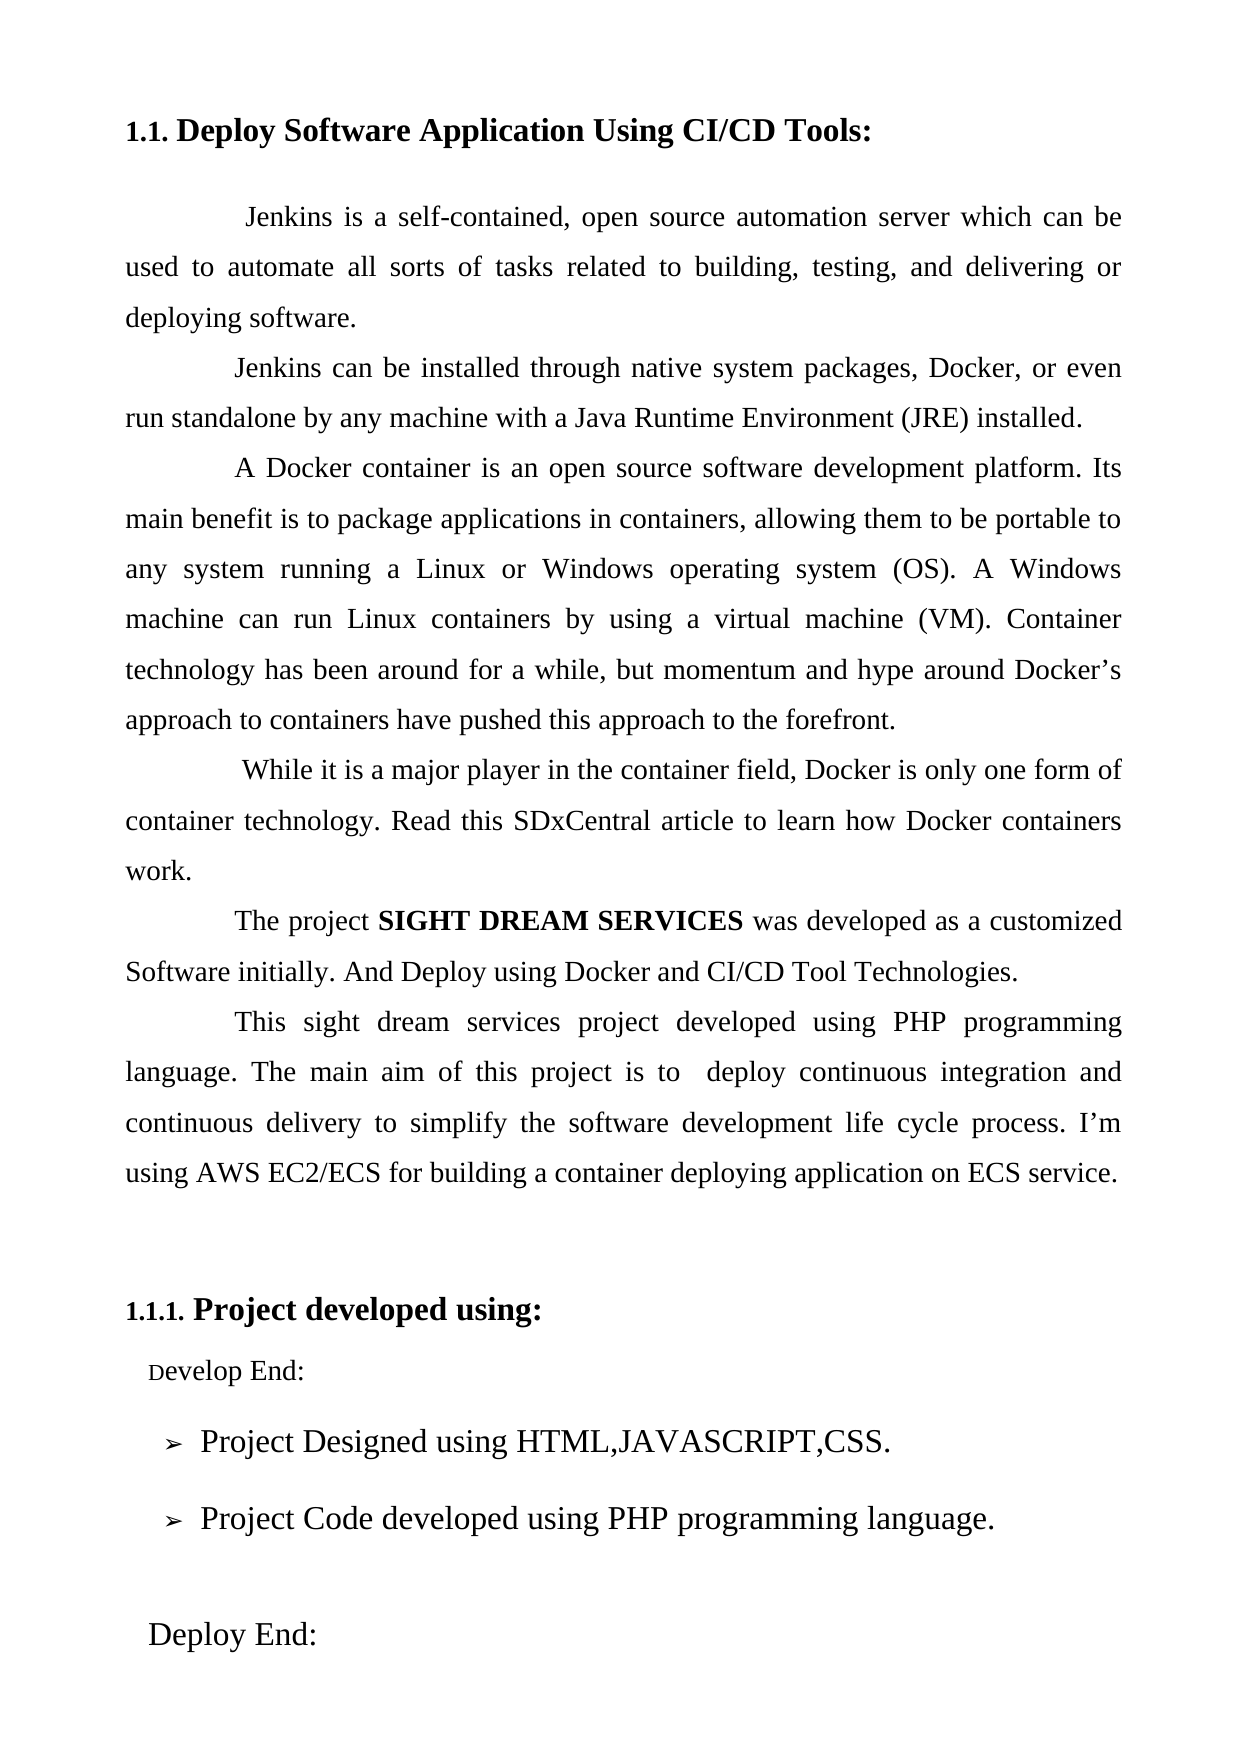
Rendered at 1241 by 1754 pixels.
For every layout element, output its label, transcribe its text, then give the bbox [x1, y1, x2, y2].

text While it is a major player in the container field, Docker is only one form of container technology. Read this SDxCentral article to learn how Docker containers work. [125, 752, 1123, 887]
text Develop End: [73, 1353, 1176, 1386]
text Jenkins can be installed through native system packages, Docker, or even run standalone by any machine with a Java Runtime Environment (JRE) installed. [125, 350, 1123, 434]
text This sight dream services project developed using PHP programming language. The main aim of this project is to deploy continuous integration and continuous delivery to simplify the software development life cycle process. I’m using AWS EC2/ECS for building a container deploying application on ECS service. [125, 1004, 1123, 1188]
list Project Code developed using PHP programming language. [163, 1498, 1176, 1536]
text A Docker container is an open source software development platform. Its main benefit is to package applications in containers, allowing them to be portable to any system running a Linux or Windows operating system (OS). A Windows machine can run Linux containers by using a virtual machine (VM). Container technology has been around for a while, but momentum and hype around Docker’s approach to containers have pushed this approach to the forefront. [125, 451, 1123, 736]
text Deploy End: [73, 1614, 1176, 1652]
subtitle Project developed using: [125, 1295, 1176, 1326]
list Project Designed using HTML,JAVASCRIPT,CSS. [163, 1421, 1176, 1459]
text Jenkins is a self-contained, open source automation server which can be used to automate all sorts of tasks related to building, testing, and delivering or deploying software. [125, 199, 1123, 333]
text The project SIGHT DREAM SERVICES was developed as a customized Software initially. And Deploy using Docker and CI/CD Tool Technologies. [125, 903, 1123, 987]
subtitle Deploy Software Application Using CI/CD Tools: [125, 110, 1176, 149]
